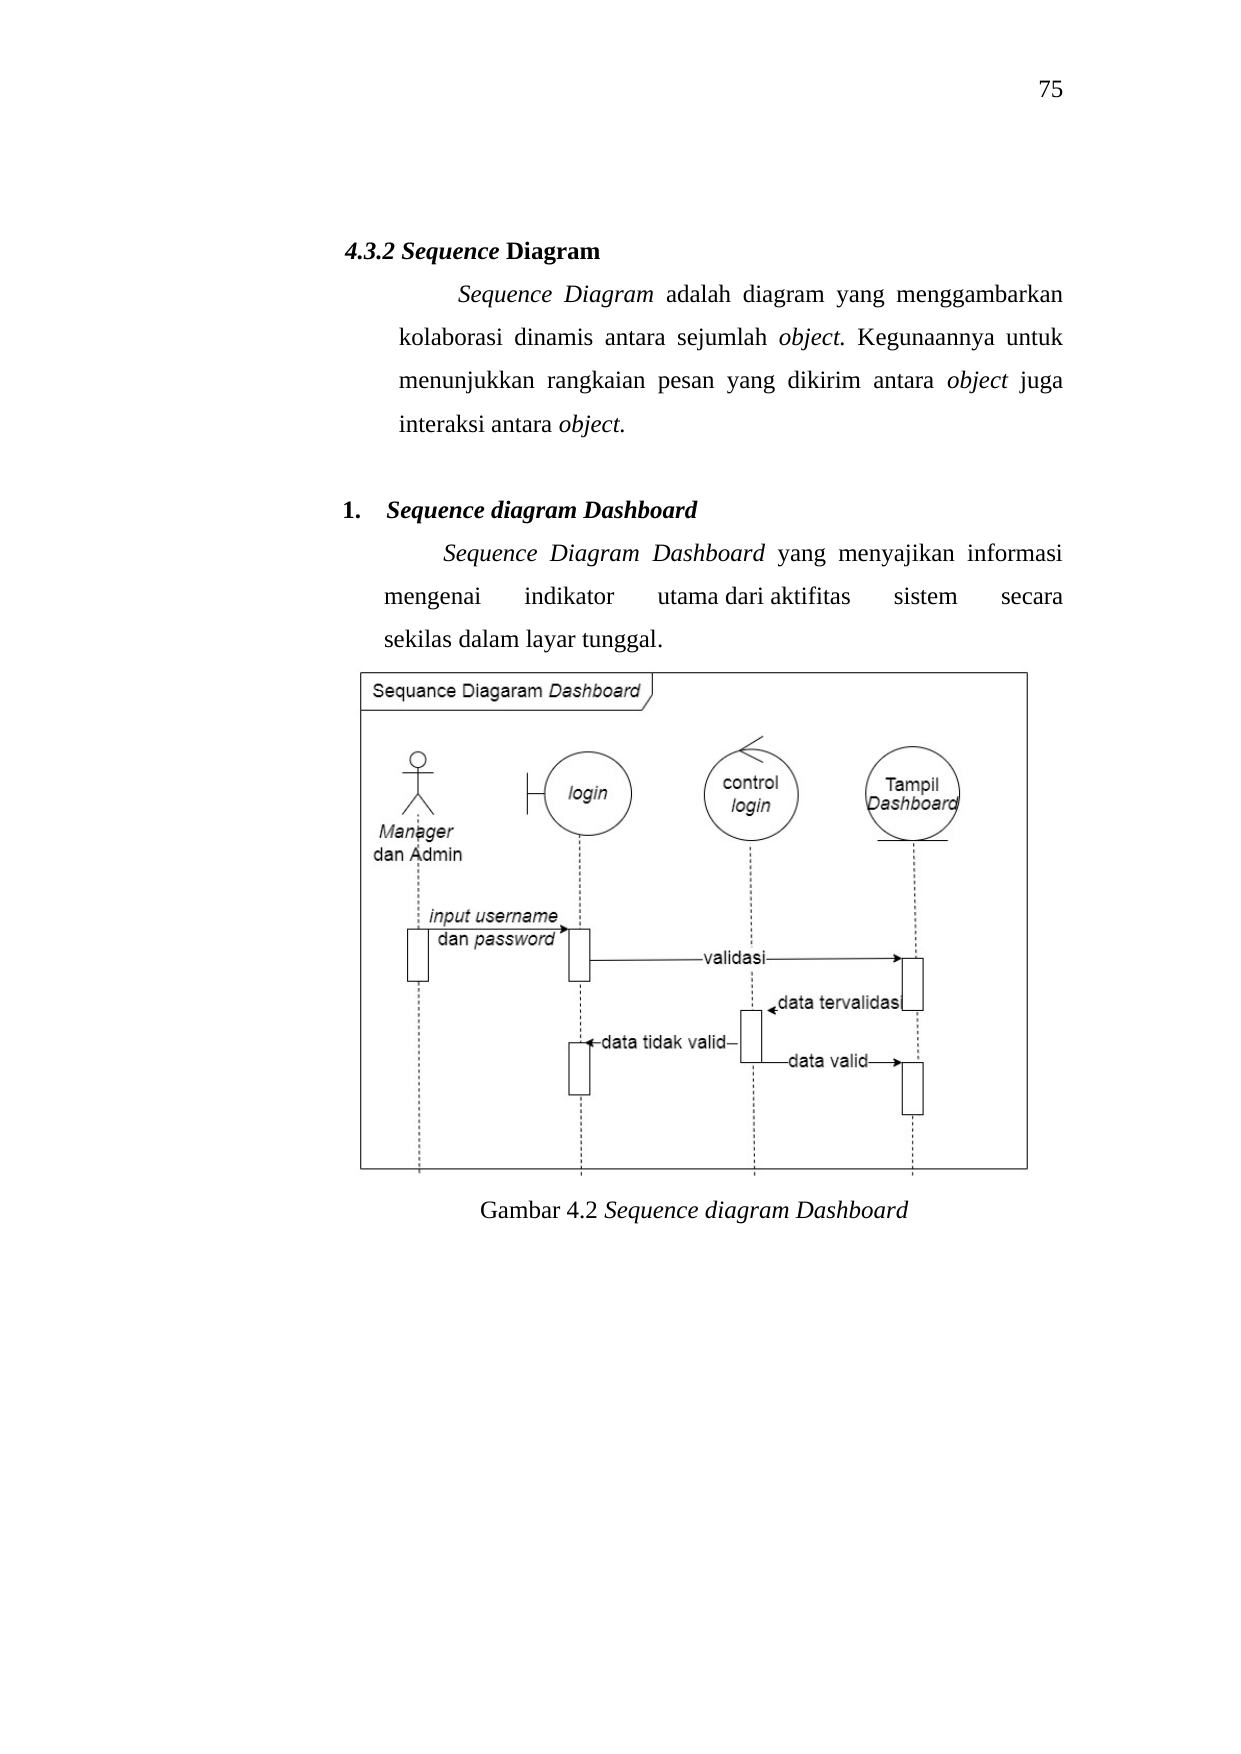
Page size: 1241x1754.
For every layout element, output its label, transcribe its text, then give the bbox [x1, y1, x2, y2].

text Sequence Diagram adalah diagram yang menggambarkan kolaborasi dinamis antara sejumlah object. Kegunaannya untuk menunjukkan rangkaian pesan yang dikirim antara object juga interaksi antara object. [399, 279, 1063, 437]
text Sequence Diagram Dashboard yang menyajikan informasi mengenai indikator utama dari aktifitas sistem secara sekilas dalam layar tunggal. [384, 538, 1063, 653]
list Sequence diagram Dashboard [342, 495, 1063, 524]
text Gambar 4.2 Sequence diagram Dashboard [281, 1196, 1063, 1224]
picture [355, 667, 1033, 1183]
subtitle Sequence Diagram [345, 236, 1063, 265]
